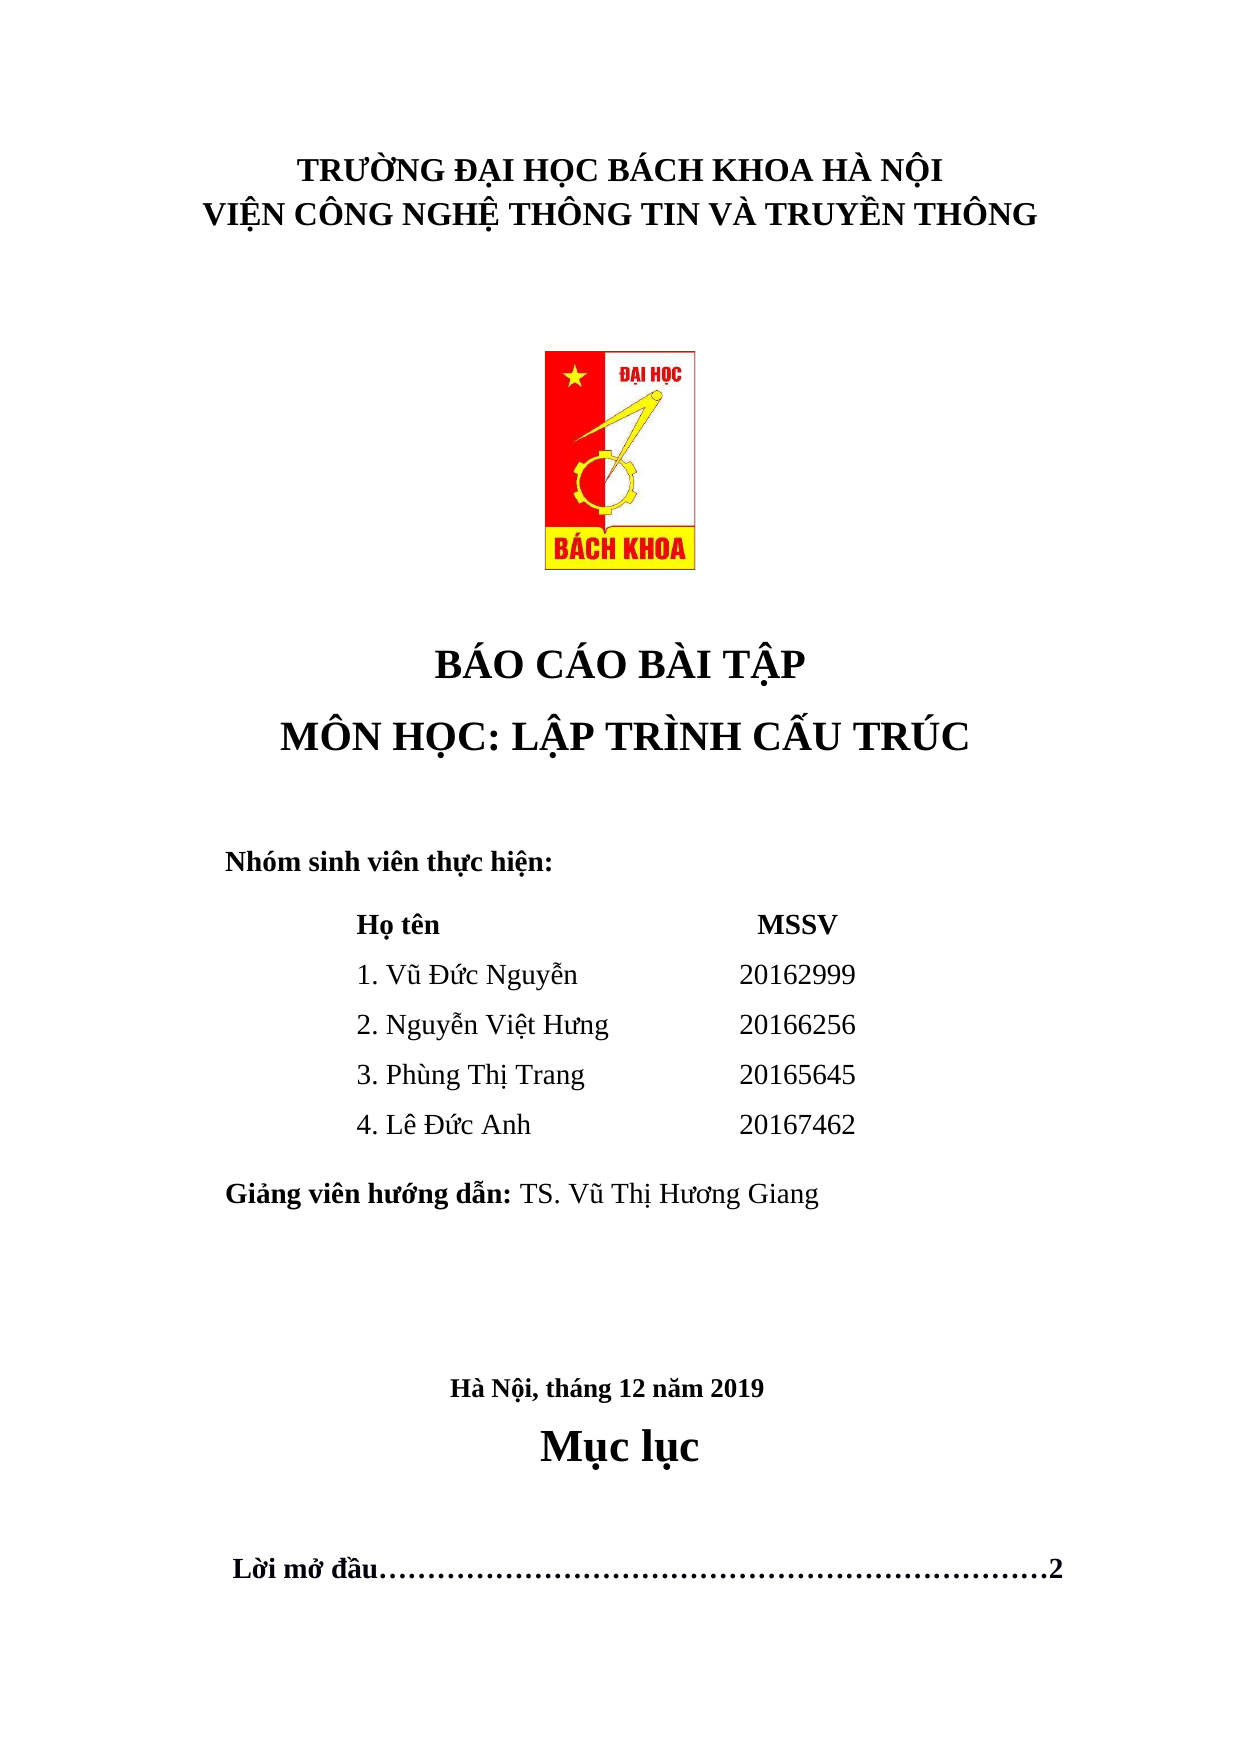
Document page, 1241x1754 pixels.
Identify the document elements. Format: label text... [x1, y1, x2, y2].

table_cell 4. Lê Đức Anh [345, 1095, 700, 1144]
table_cell 2. Nguyễn Việt Hưng [345, 995, 700, 1045]
table_header MSSV [700, 895, 895, 945]
text VIỆN CÔNG NGHỆ THÔNG TIN VÀ TRUYỀN THÔNG [150, 194, 1090, 232]
text Mục lục [150, 1419, 1090, 1472]
table_cell 20167462 [700, 1095, 895, 1144]
text BÁO CÁO BÀI TẬP [150, 640, 1090, 688]
table_cell 20166256 [700, 995, 895, 1045]
text Hà Nội, tháng 12 năm 2019 [375, 1372, 1090, 1403]
table_header Họ tên [345, 895, 700, 945]
text Lời mở đầu……………………………………………………………2 [150, 1551, 1090, 1584]
text Nhóm sinh viên thực hiện: [150, 844, 1090, 877]
text TRƯỜNG ĐẠI HỌC BÁCH KHOA HÀ NỘI [150, 150, 1090, 188]
picture [544, 351, 696, 570]
table_cell 3. Phùng Thị Trang [345, 1045, 700, 1095]
table_cell 20162999 [700, 945, 895, 995]
text Giảng viên hướng dẫn: TS. Vũ Thị Hương Giang [150, 1176, 1090, 1209]
text MÔN HỌC: LẬP TRÌNH CẤU TRÚC [150, 712, 1090, 759]
table_cell 1. Vũ Đức Nguyễn [345, 945, 700, 995]
table_cell 20165645 [700, 1045, 895, 1095]
